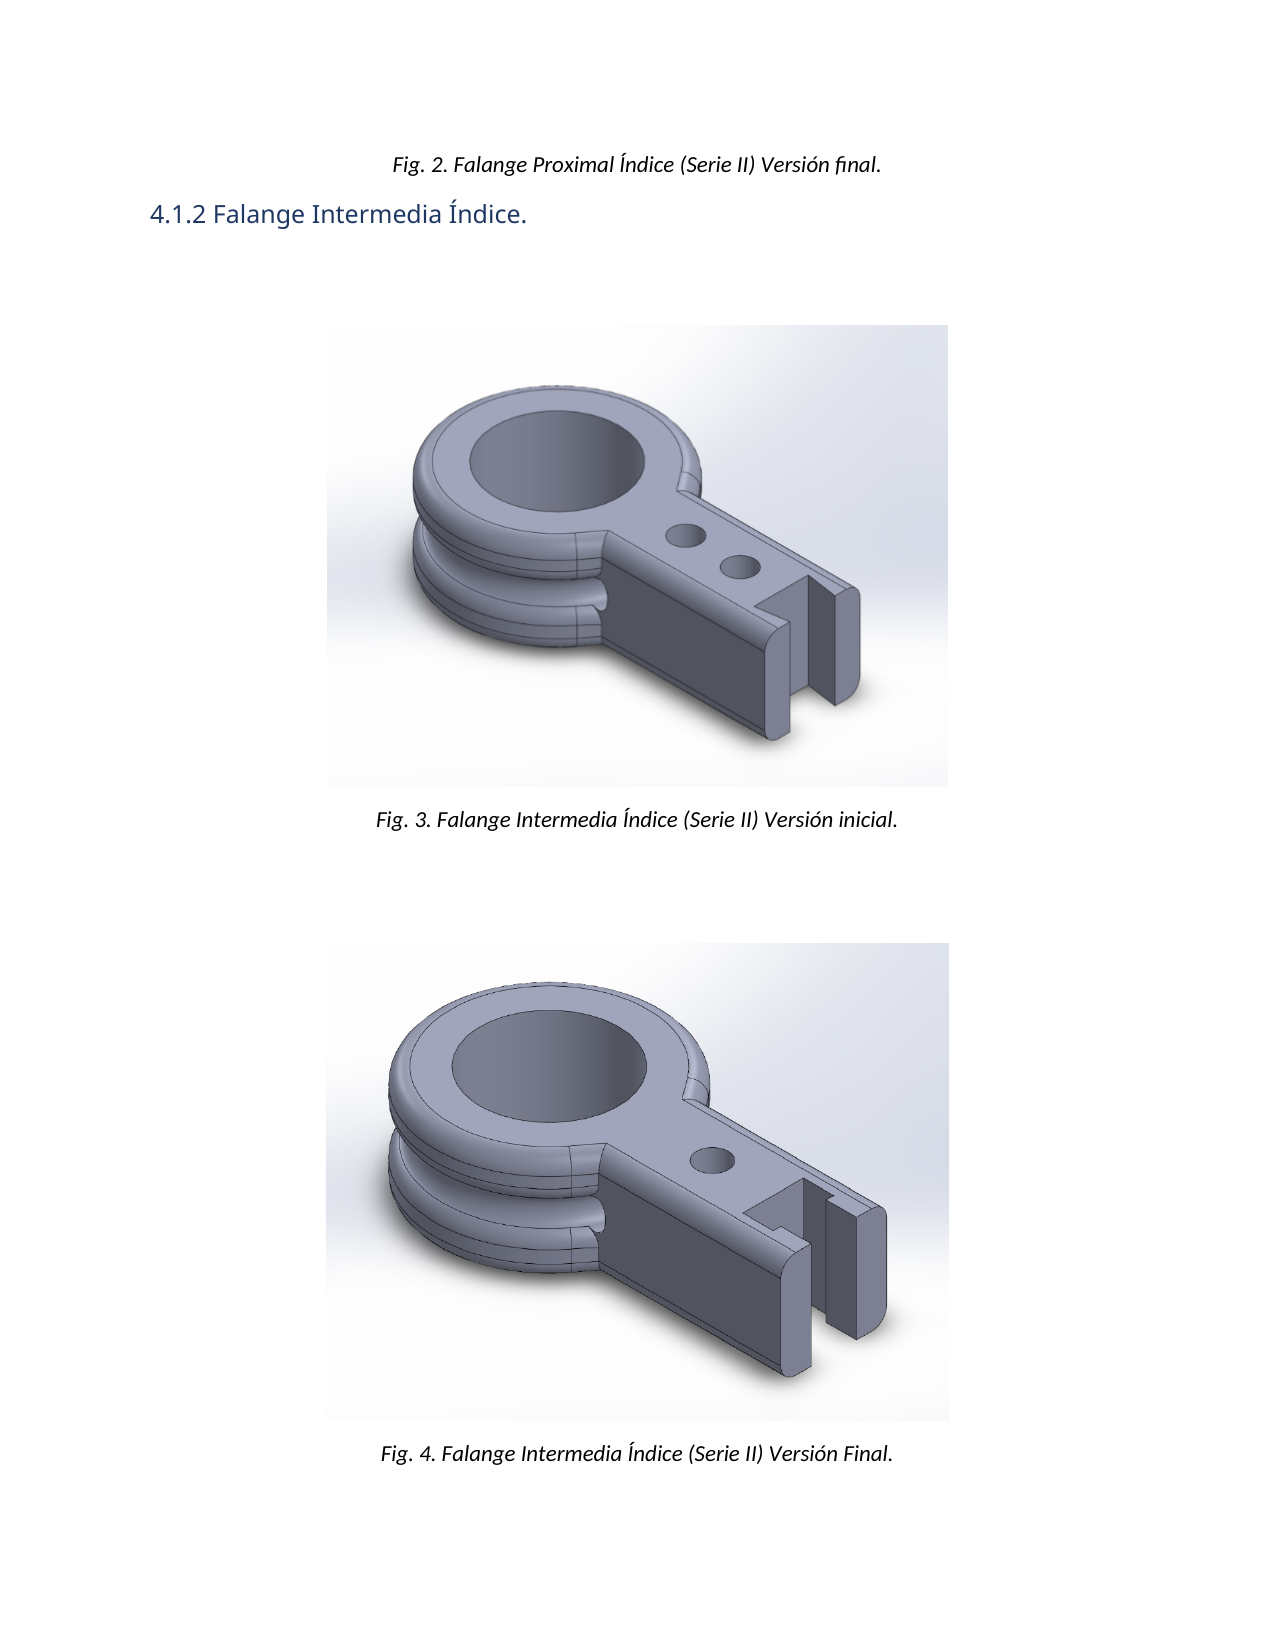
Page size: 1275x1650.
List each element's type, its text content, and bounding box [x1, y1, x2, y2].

picture [327, 325, 948, 787]
text Fig. 3. Falange Intermedia Índice (Serie II) Versión inicial. [150, 805, 1125, 833]
subtitle 4.1.2 Falange Intermedia Índice. [150, 196, 1125, 230]
text Fig. 4. Falange Intermedia Índice (Serie II) Versión Final. [150, 1439, 1125, 1467]
text Fig. 2. Falange Proximal Índice (Serie II) Versión final. [150, 150, 1125, 178]
picture [325, 943, 950, 1421]
